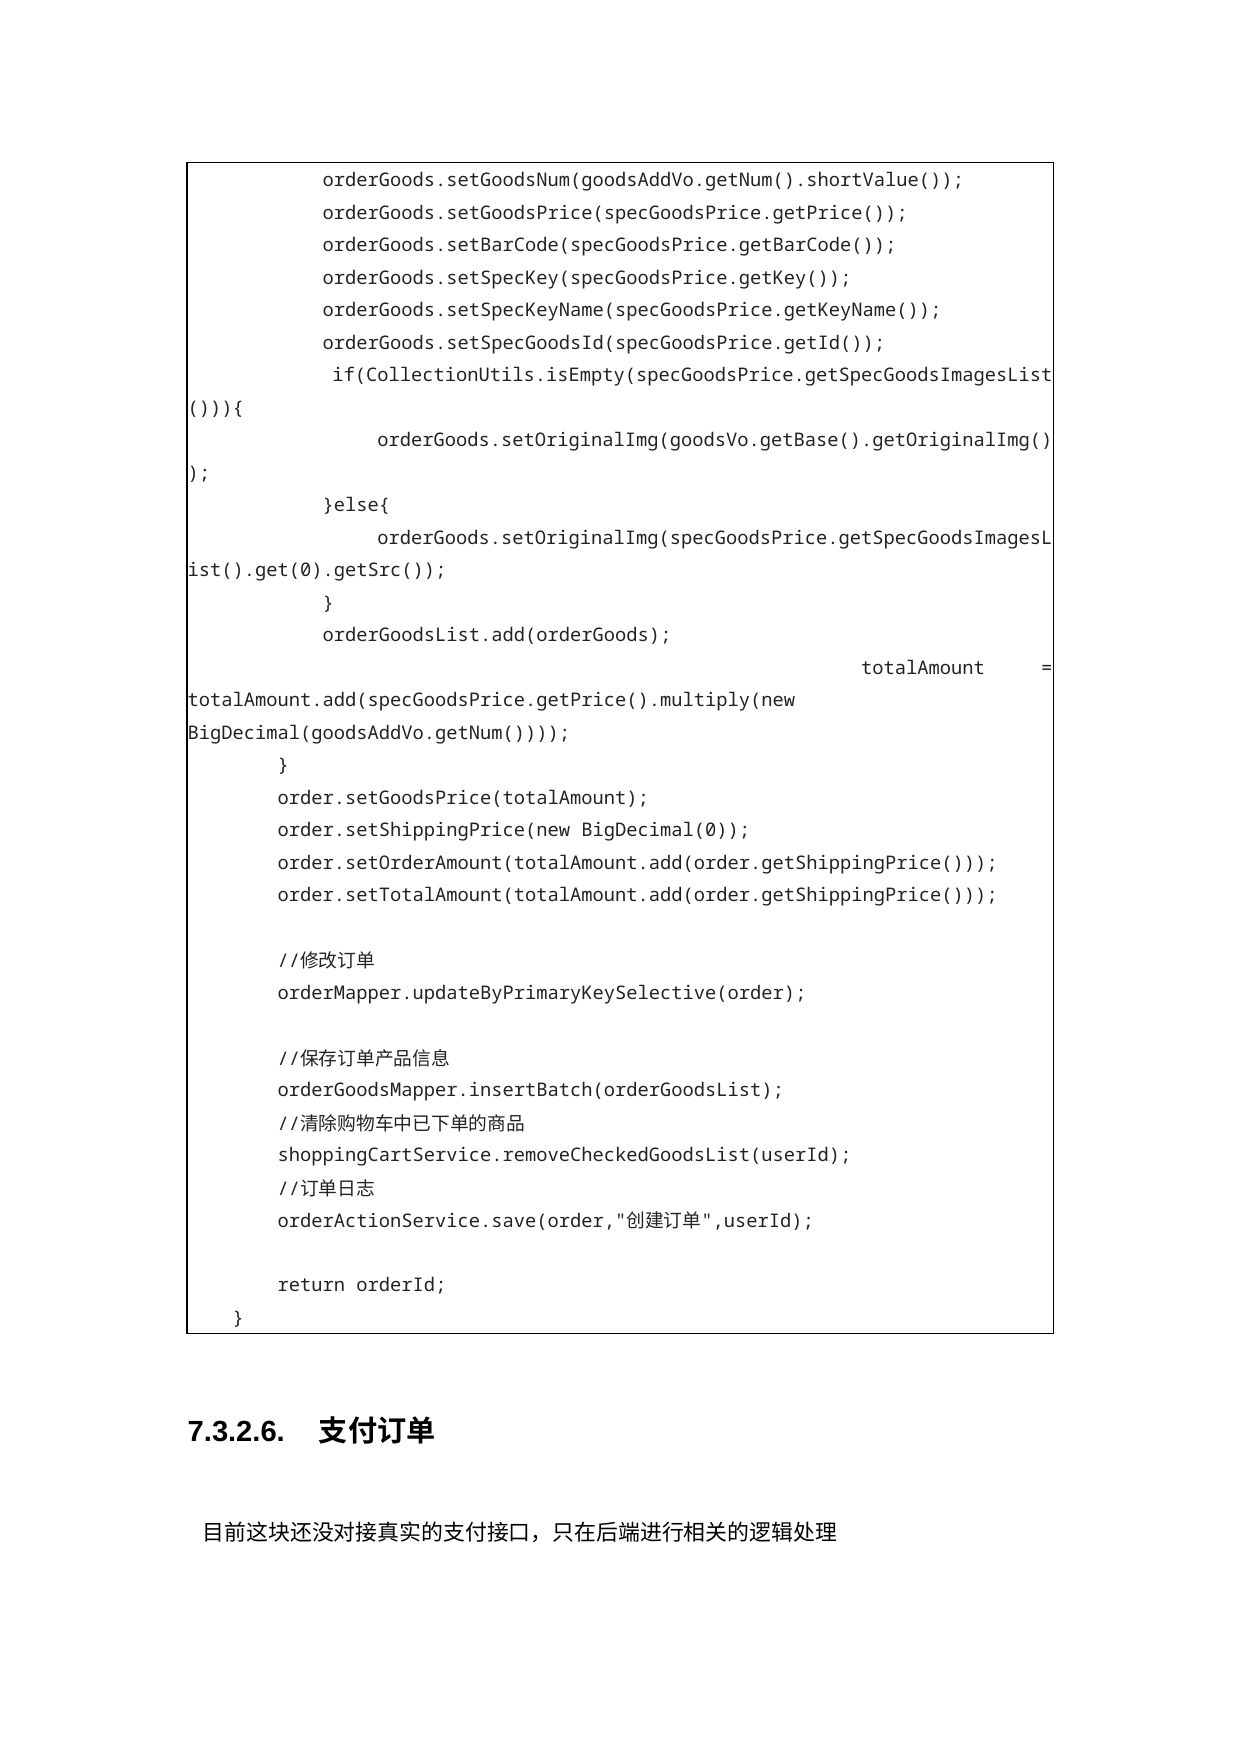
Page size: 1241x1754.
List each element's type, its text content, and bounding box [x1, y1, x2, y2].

text orderGoods.setBarCode(specGoodsPrice.getBarCode()); [188, 228, 1053, 261]
text order.setTotalAmount(totalAmount.add(order.getShippingPrice())); [188, 878, 1053, 911]
text totalAmount = totalAmount.add(specGoodsPrice.getPrice().multiply(new BigDecimal(goodsAddVo.getNum()))); [188, 651, 1053, 748]
subtitle 支付订单 [187, 1396, 1053, 1461]
text orderGoods.setOriginalImg(specGoodsPrice.getSpecGoodsImagesList().get(0).getSrc()); [188, 521, 1053, 586]
text //修改订单 [188, 943, 1053, 976]
text //保存订单产品信息 [188, 1041, 1053, 1073]
text shoppingCartService.removeCheckedGoodsList(userId); [188, 1138, 1053, 1171]
text orderMapper.updateByPrimaryKeySelective(order); [188, 976, 1053, 1008]
text return orderId; [188, 1268, 1053, 1299]
text orderGoods.setGoodsNum(goodsAddVo.getNum().shortValue()); [188, 163, 1053, 196]
text order.setOrderAmount(totalAmount.add(order.getShippingPrice())); [188, 846, 1053, 878]
text } [188, 1299, 1053, 1333]
text } [188, 586, 1053, 618]
text order.setShippingPrice(new BigDecimal(0)); [188, 813, 1053, 846]
text //清除购物车中已下单的商品 [188, 1106, 1053, 1138]
text orderGoods.setSpecKey(specGoodsPrice.getKey()); [188, 261, 1053, 293]
text orderGoods.setSpecKeyName(specGoodsPrice.getKeyName()); [188, 293, 1053, 326]
text order.setGoodsPrice(totalAmount); [188, 781, 1053, 813]
text orderActionService.save(order,"创建订单",userId); [188, 1203, 1053, 1236]
text //订单日志 [188, 1171, 1053, 1203]
text } [188, 748, 1053, 781]
text orderGoodsList.add(orderGoods); [188, 618, 1053, 651]
text orderGoods.setOriginalImg(goodsVo.getBase().getOriginalImg()); [188, 423, 1053, 488]
text orderGoods.setSpecGoodsId(specGoodsPrice.getId()); [188, 326, 1053, 358]
text orderGoods.setGoodsPrice(specGoodsPrice.getPrice()); [188, 196, 1053, 228]
text if(CollectionUtils.isEmpty(specGoodsPrice.getSpecGoodsImagesList())){ [188, 358, 1053, 423]
text orderGoodsMapper.insertBatch(orderGoodsList); [188, 1073, 1053, 1106]
text 目前这块还没对接真实的支付接口，只在后端进行相关的逻辑处理 [187, 1514, 1053, 1547]
text }else{ [188, 488, 1053, 521]
